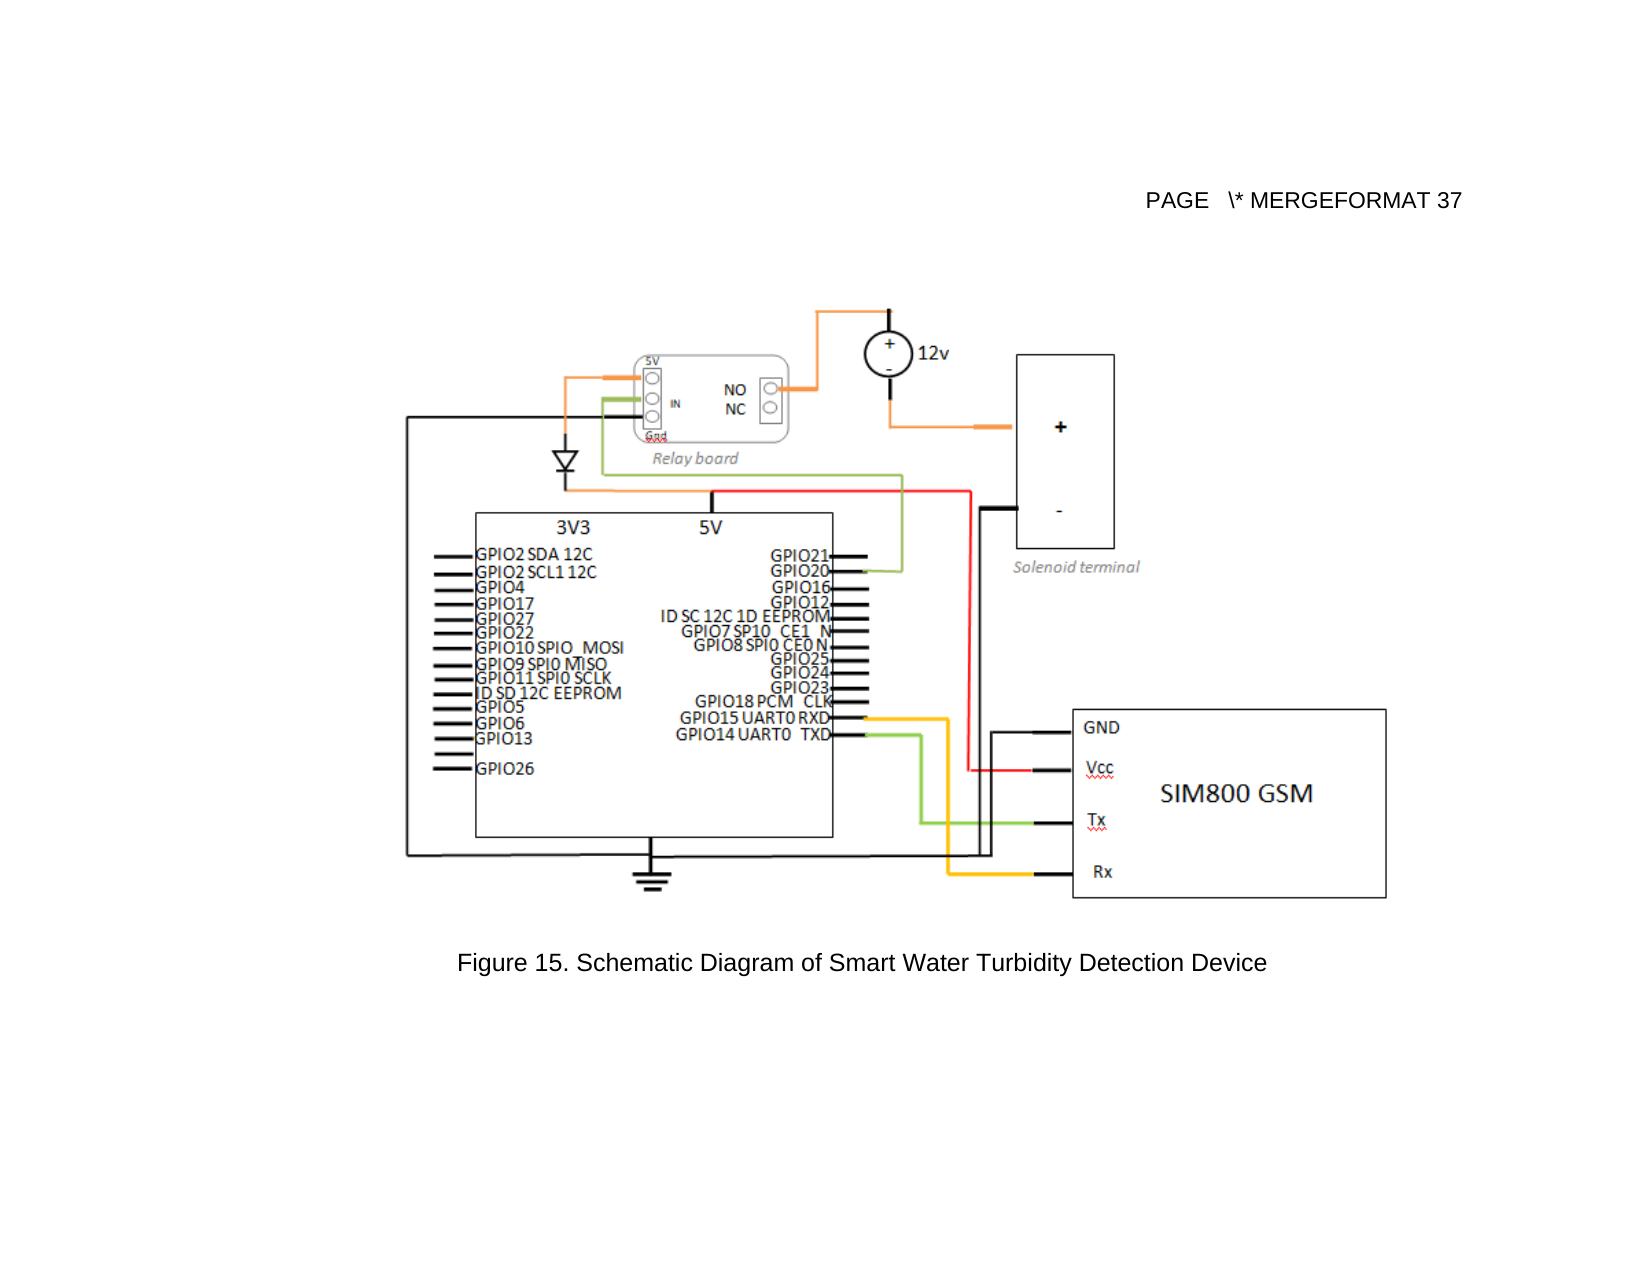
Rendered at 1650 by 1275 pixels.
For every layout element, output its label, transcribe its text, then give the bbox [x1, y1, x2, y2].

text Figure 15. Schematic Diagram of Smart Water Turbidity Detection Device [262, 948, 1462, 976]
picture [323, 269, 1402, 922]
